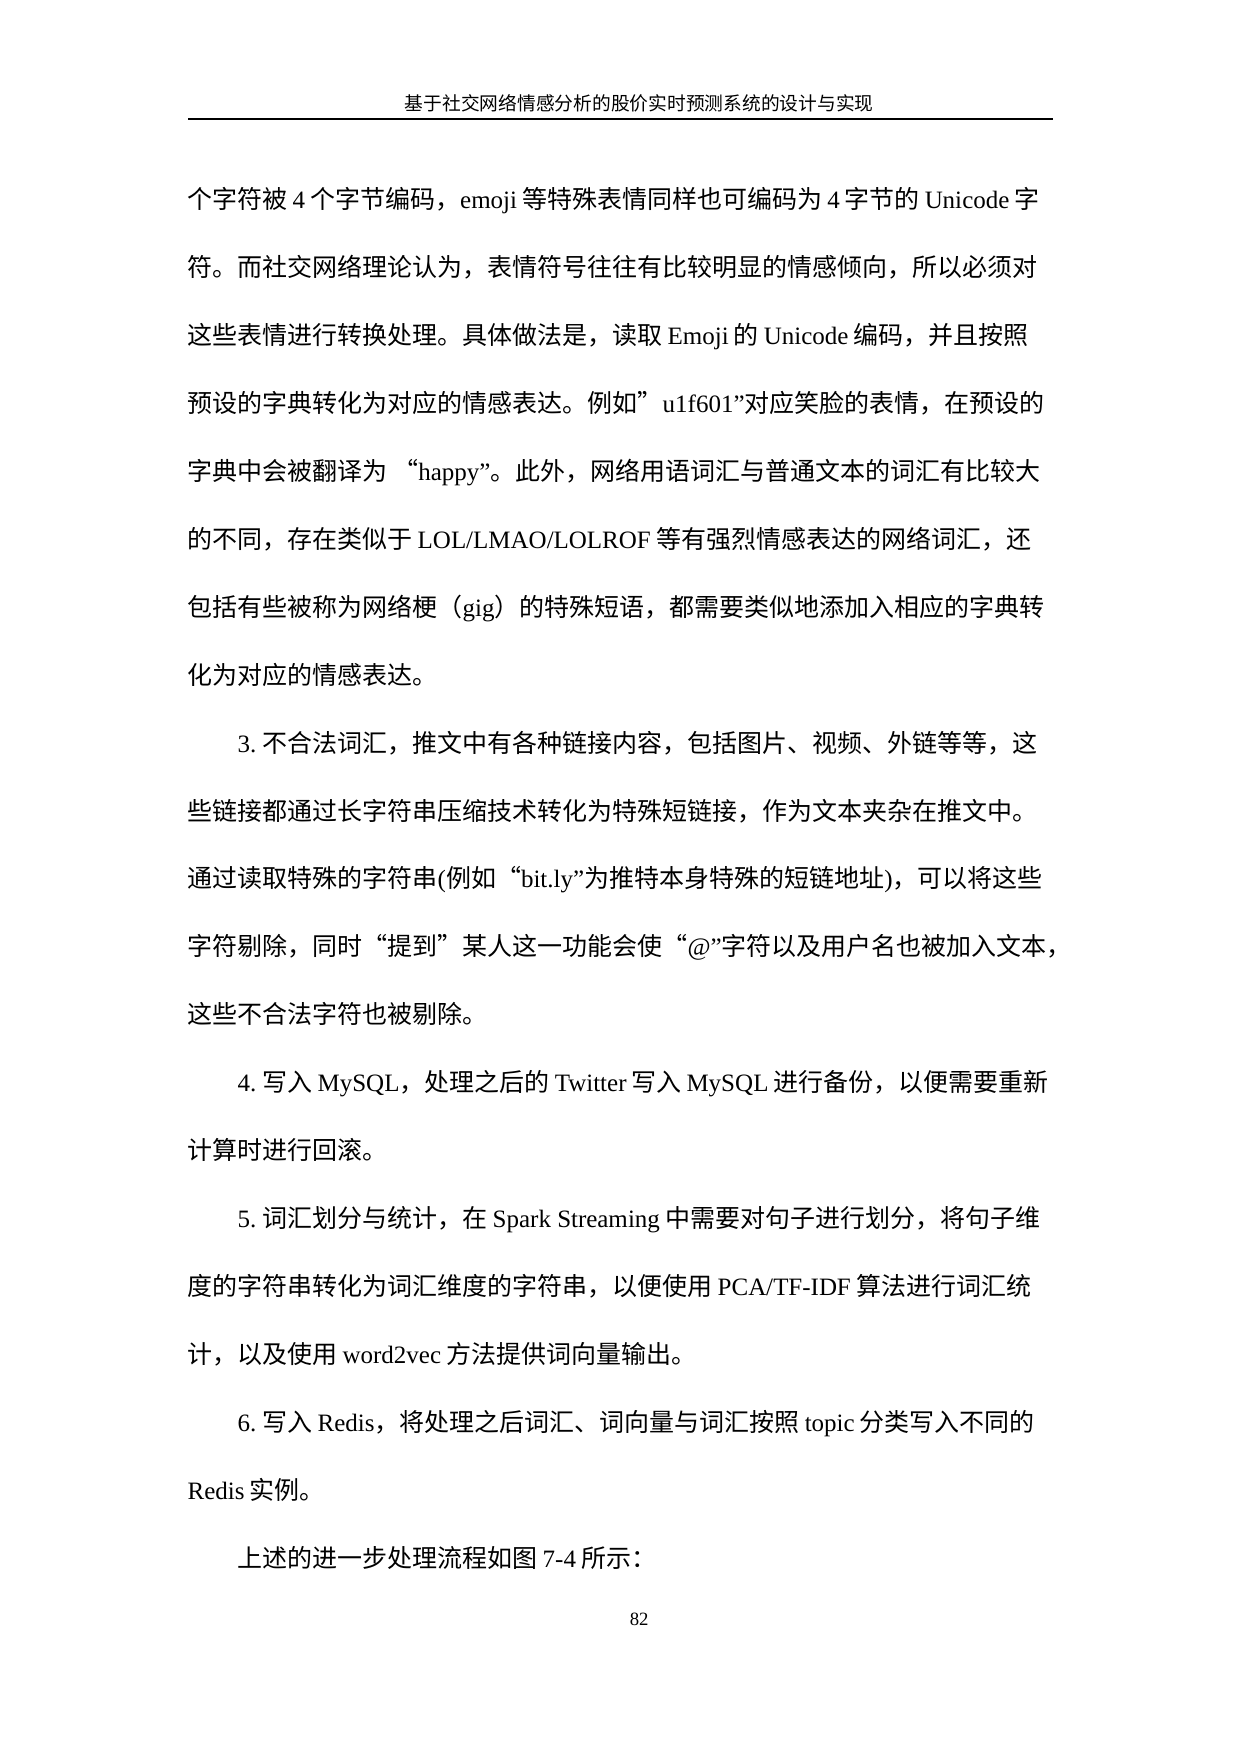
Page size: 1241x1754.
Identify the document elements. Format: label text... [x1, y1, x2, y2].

text 5. 词汇划分与统计，在Spark Streaming中需要对句子进行划分，将句子维度的字符串转化为词汇维度的字符串，以便使用PCA/TF-IDF算法进行词汇统计，以及使用word2vec方法提供词向量输出。 [187, 1183, 1053, 1386]
text 上述的进一步处理流程如图7-4所示： [187, 1522, 1053, 1590]
text 3. 不合法词汇，推文中有各种链接内容，包括图片、视频、外链等等，这些链接都通过长字符串压缩技术转化为特殊短链接，作为文本夹杂在推文中。通过读取特殊的字符串(例如“bit.ly”为推特本身特殊的短链地址)，可以将这些字符剔除，同时“提到”某人这一功能会使“@”字符以及用户名也被加入文本，这些不合法字符也被剔除。 [187, 707, 1053, 1047]
text 6. 写入Redis，将处理之后词汇、词向量与词汇按照topic分类写入不同的Redis实例。 [187, 1386, 1053, 1522]
text 4. 写入MySQL，处理之后的Twitter写入MySQL进行备份，以便需要重新计算时进行回滚。 [187, 1047, 1053, 1183]
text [187, 164, 1053, 707]
